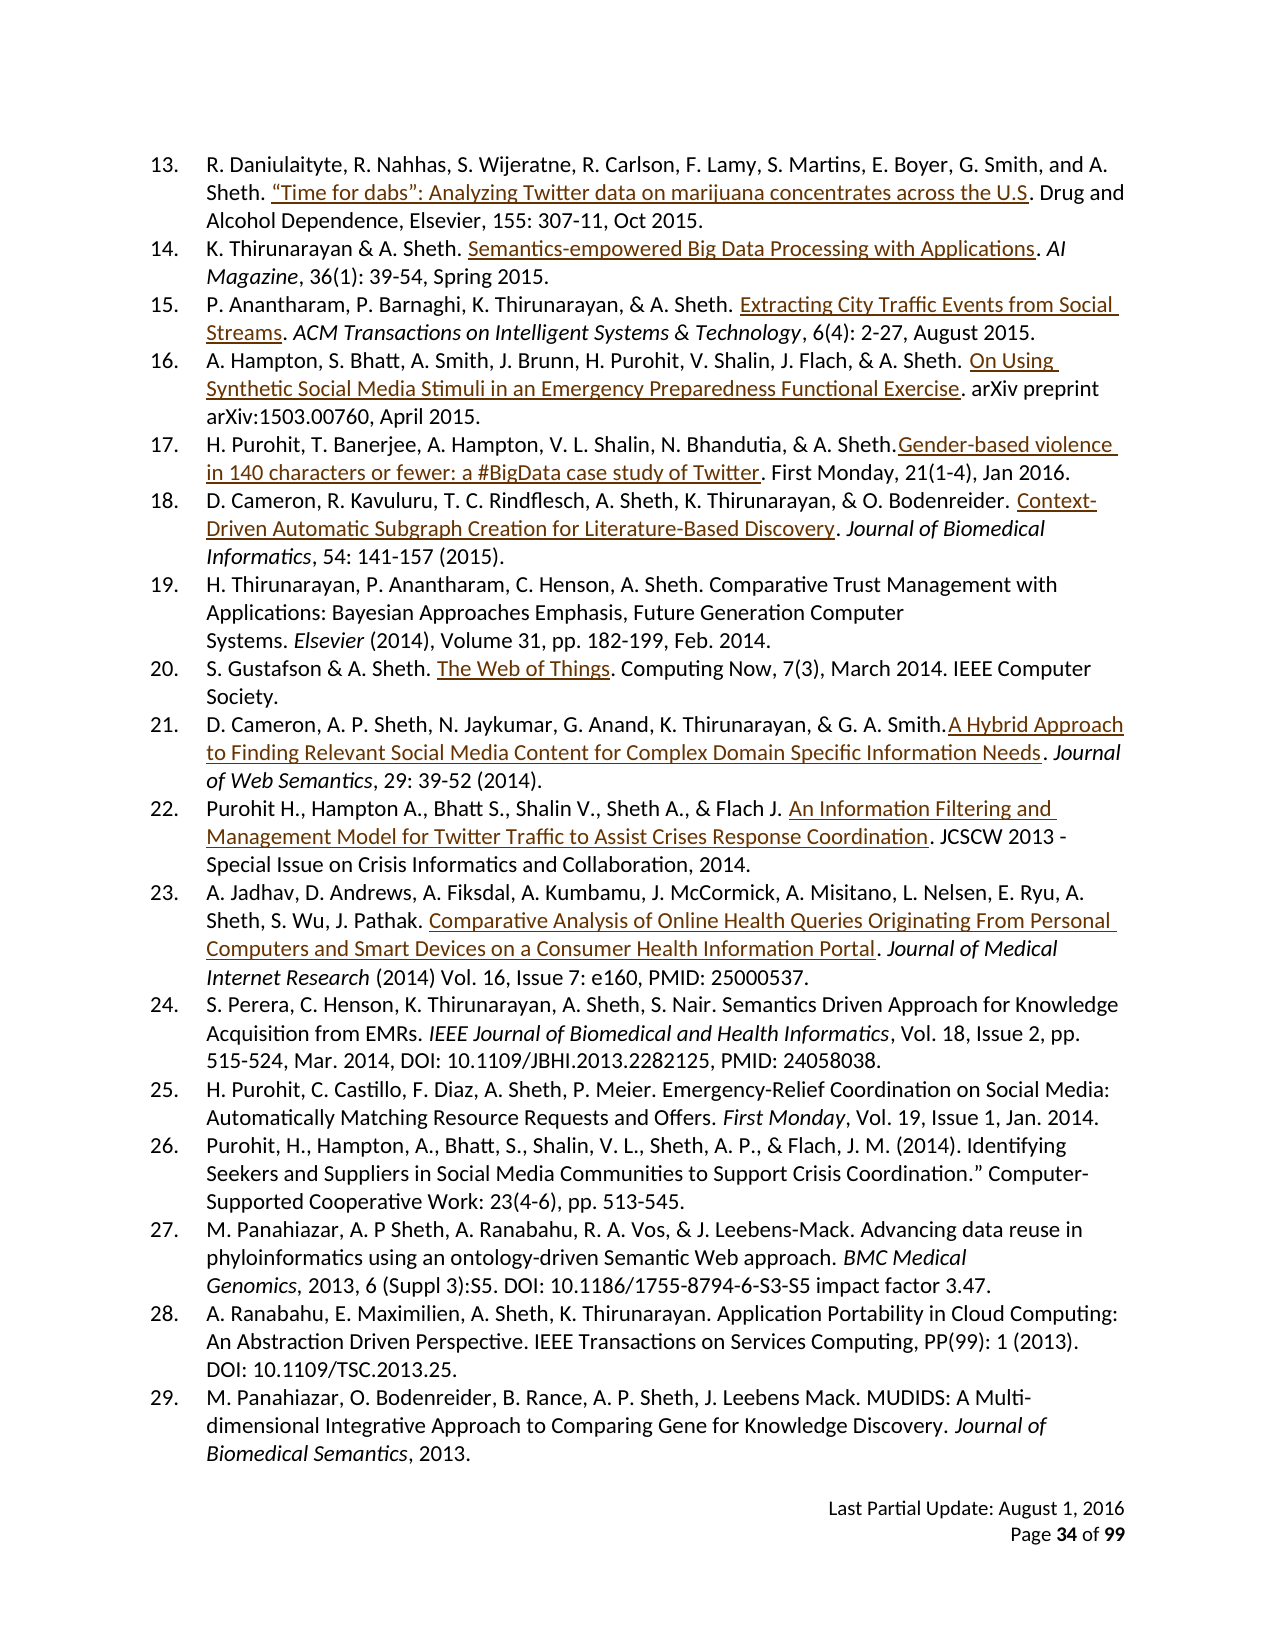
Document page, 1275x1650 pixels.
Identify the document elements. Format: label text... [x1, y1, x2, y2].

list Purohit H., Hampton A., Bhatt S., Shalin V., Sheth A., & Flach J. An Information Filtering and Management Model for Twitter Traffic to Assist Crises Response Coordination. JCSCW 2013 - Special Issue on Crisis Informatics and Collaboration, 2014. [150, 794, 1125, 878]
list S. Gustafson & A. Sheth. The Web of Things. Computing Now, 7(3), March 2014. IEEE Computer Society. [150, 654, 1125, 710]
list H. Thirunarayan, P. Anantharam, C. Henson, A. Sheth. Comparative Trust Management with Applications: Bayesian Approaches Emphasis, Future Generation Computer Systems. Elsevier (2014), Volume 31, pp. 182-199, Feb. 2014. [150, 570, 1125, 654]
list D. Cameron, A. P. Sheth, N. Jaykumar, G. Anand, K. Thirunarayan, & G. A. Smith.A Hybrid Approach to Finding Relevant Social Media Content for Complex Domain Specific Information Needs. Journal of Web Semantics, 29: 39-52 (2014). [150, 710, 1125, 794]
list A. Ranabahu, E. Maximilien, A. Sheth, K. Thirunarayan. Application Portability in Cloud Computing: An Abstraction Driven Perspective. IEEE Transactions on Services Computing, PP(99): 1 (2013). DOI: 10.1109/TSC.2013.25. [150, 1299, 1125, 1383]
list Purohit, H., Hampton, A., Bhatt, S., Shalin, V. L., Sheth, A. P., & Flach, J. M. (2014). Identifying Seekers and Suppliers in Social Media Communities to Support Crisis Coordination.” Computer-Supported Cooperative Work: 23(4-6), pp. 513-545. [150, 1131, 1125, 1215]
list R. Daniulaityte, R. Nahhas, S. Wijeratne, R. Carlson, F. Lamy, S. Martins, E. Boyer, G. Smith, and A. Sheth. “Time for dabs”: Analyzing Twitter data on marijuana concentrates across the U.S. Drug and Alcohol Dependence, Elsevier, 155: 307-11, Oct 2015. [150, 150, 1125, 234]
list M. Panahiazar, O. Bodenreider, B. Rance, A. P. Sheth, J. Leebens Mack. MUDIDS: A Multi-dimensional Integrative Approach to Comparing Gene for Knowledge Discovery. Journal of Biomedical Semantics, 2013. [150, 1383, 1125, 1467]
list A. Jadhav, D. Andrews, A. Fiksdal, A. Kumbamu, J. McCormick, A. Misitano, L. Nelsen, E. Ryu, A. Sheth, S. Wu, J. Pathak. Comparative Analysis of Online Health Queries Originating From Personal Computers and Smart Devices on a Consumer Health Information Portal. Journal of Medical Internet Research (2014) Vol. 16, Issue 7: e160, PMID: 25000537. [150, 878, 1125, 991]
list S. Perera, C. Henson, K. Thirunarayan, A. Sheth, S. Nair. Semantics Driven Approach for Knowledge Acquisition from EMRs. IEEE Journal of Biomedical and Health Informatics, Vol. 18, Issue 2, pp. 515-524, Mar. 2014, DOI: 10.1109/JBHI.2013.2282125, PMID: 24058038. [150, 991, 1125, 1075]
list A. Hampton, S. Bhatt, A. Smith, J. Brunn, H. Purohit, V. Shalin, J. Flach, & A. Sheth. On Using Synthetic Social Media Stimuli in an Emergency Preparedness Functional Exercise. arXiv preprint arXiv:1503.00760, April 2015. [150, 346, 1125, 430]
list M. Panahiazar, A. P Sheth, A. Ranabahu, R. A. Vos, & J. Leebens-Mack. Advancing data reuse in phyloinformatics using an ontology-driven Semantic Web approach. BMC Medical Genomics, 2013, 6 (Suppl 3):S5. DOI: 10.1186/1755-8794-6-S3-S5 impact factor 3.47. [150, 1215, 1125, 1299]
list P. Anantharam, P. Barnaghi, K. Thirunarayan, & A. Sheth. Extracting City Traffic Events from Social Streams. ACM Transactions on Intelligent Systems & Technology, 6(4): 2-27, August 2015. [150, 290, 1125, 346]
list H. Purohit, C. Castillo, F. Diaz, A. Sheth, P. Meier. Emergency-Relief Coordination on Social Media: Automatically Matching Resource Requests and Offers. First Monday, Vol. 19, Issue 1, Jan. 2014. [150, 1075, 1125, 1131]
list D. Cameron, R. Kavuluru, T. C. Rindflesch, A. Sheth, K. Thirunarayan, & O. Bodenreider. Context-Driven Automatic Subgraph Creation for Literature-Based Discovery. Journal of Biomedical Informatics, 54: 141-157 (2015). [150, 486, 1125, 570]
list H. Purohit, T. Banerjee, A. Hampton, V. L. Shalin, N. Bhandutia, & A. Sheth.Gender-based violence in 140 characters or fewer: a #BigData case study of Twitter. First Monday, 21(1-4), Jan 2016. [150, 430, 1125, 486]
list K. Thirunarayan & A. Sheth. Semantics-empowered Big Data Processing with Applications. AI Magazine, 36(1): 39-54, Spring 2015. [150, 234, 1125, 290]
